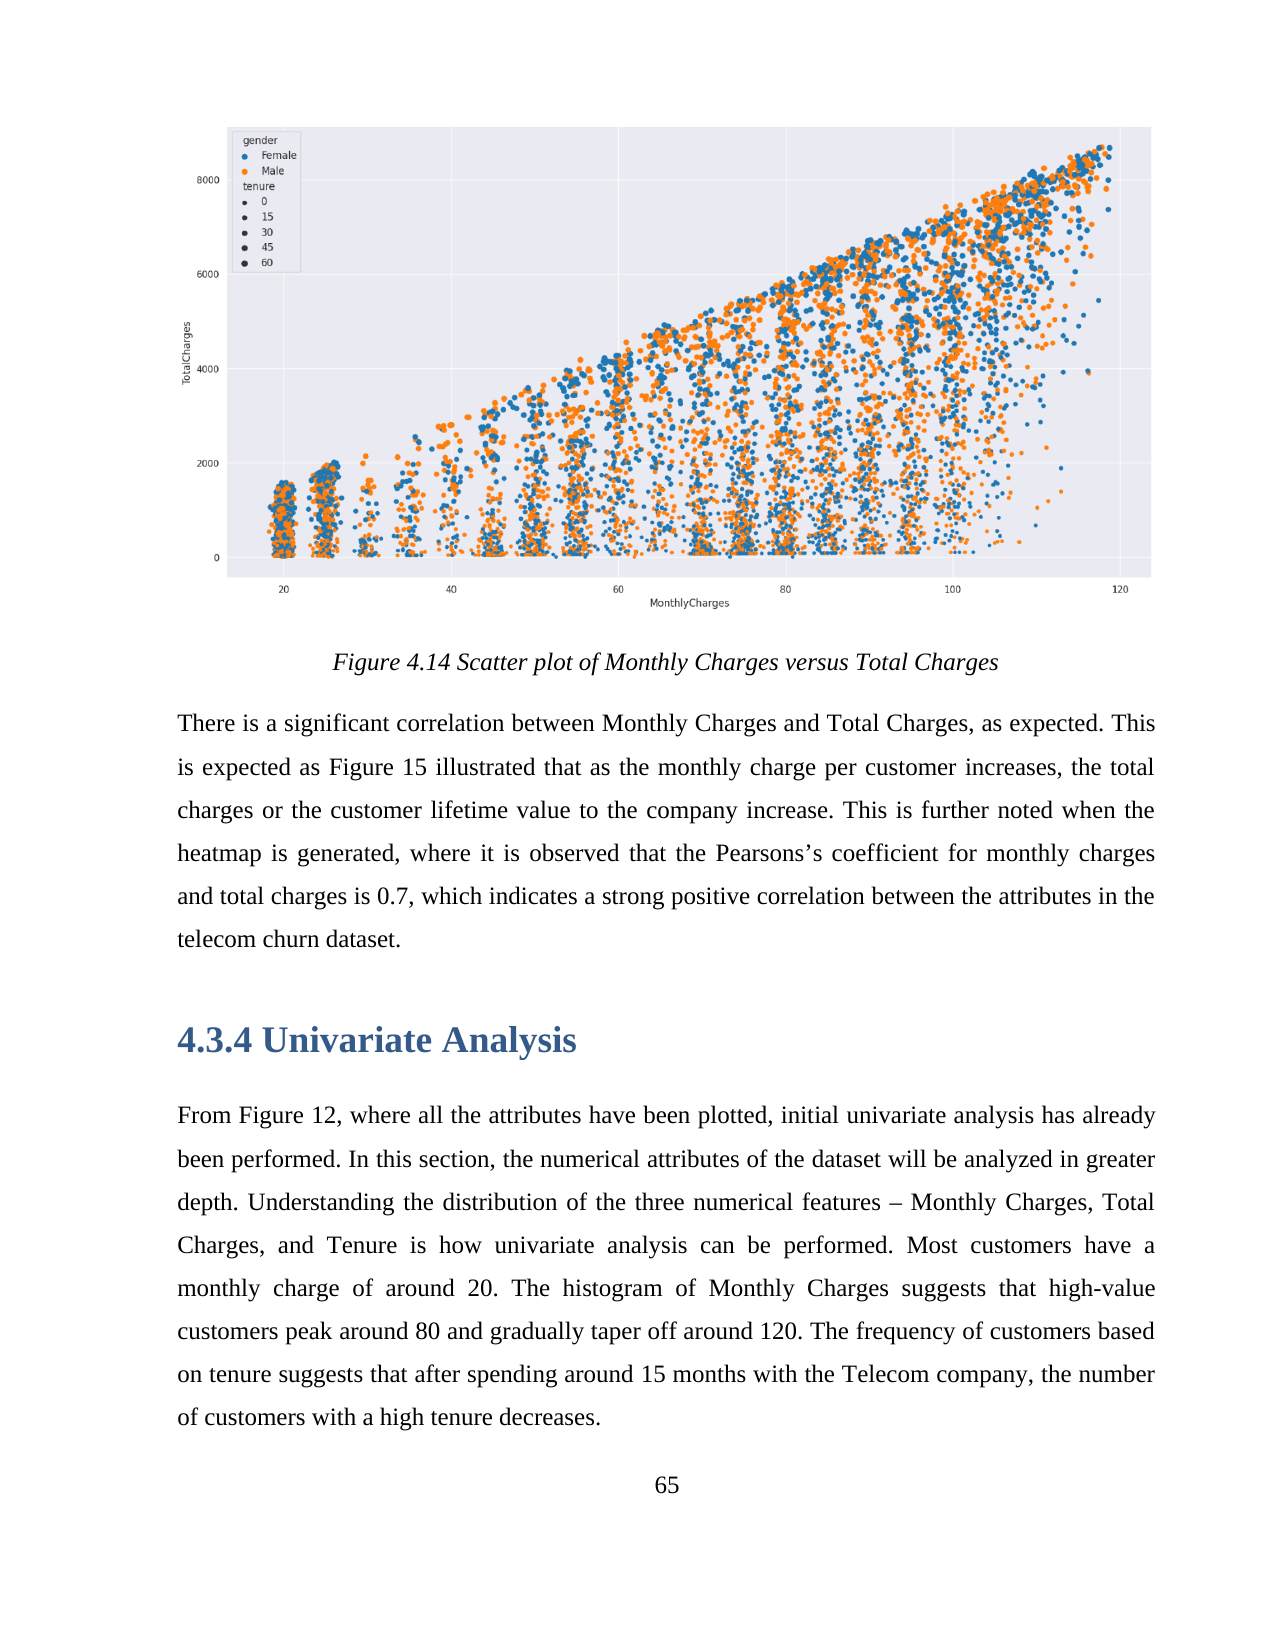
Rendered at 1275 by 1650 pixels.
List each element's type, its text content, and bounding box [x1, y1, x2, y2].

picture [177, 121, 1157, 614]
text There is a significant correlation between Monthly Charges and Total Charges, as expected. This is expected as Figure 15 illustrated that as the monthly charge per customer increases, the total charges or the customer lifetime value to the company increase. This is further noted when the heatmap is generated, where it is observed that the Pearsons’s coefficient for monthly charges and total charges is 0.7, which indicates a strong positive correlation between the attributes in the telecom churn dataset. [177, 708, 1156, 953]
subtitle 4.3.4 Univariate Analysis [177, 1017, 1156, 1060]
text From Figure 12, where all the attributes have been plotted, initial univariate analysis has already been performed. In this section, the numerical attributes of the dataset will be analyzed in greater depth. Understanding the distribution of the three numerical features – Monthly Charges, Total Charges, and Tenure is how univariate analysis can be performed. Most customers have a monthly charge of around 20. The histogram of Monthly Charges suggests that high-value customers peak around 80 and gradually taper off around 120. The frequency of customers based on tenure suggests that after spending around 15 months with the Telecom company, the number of customers with a high tenure decreases. [177, 1101, 1156, 1431]
